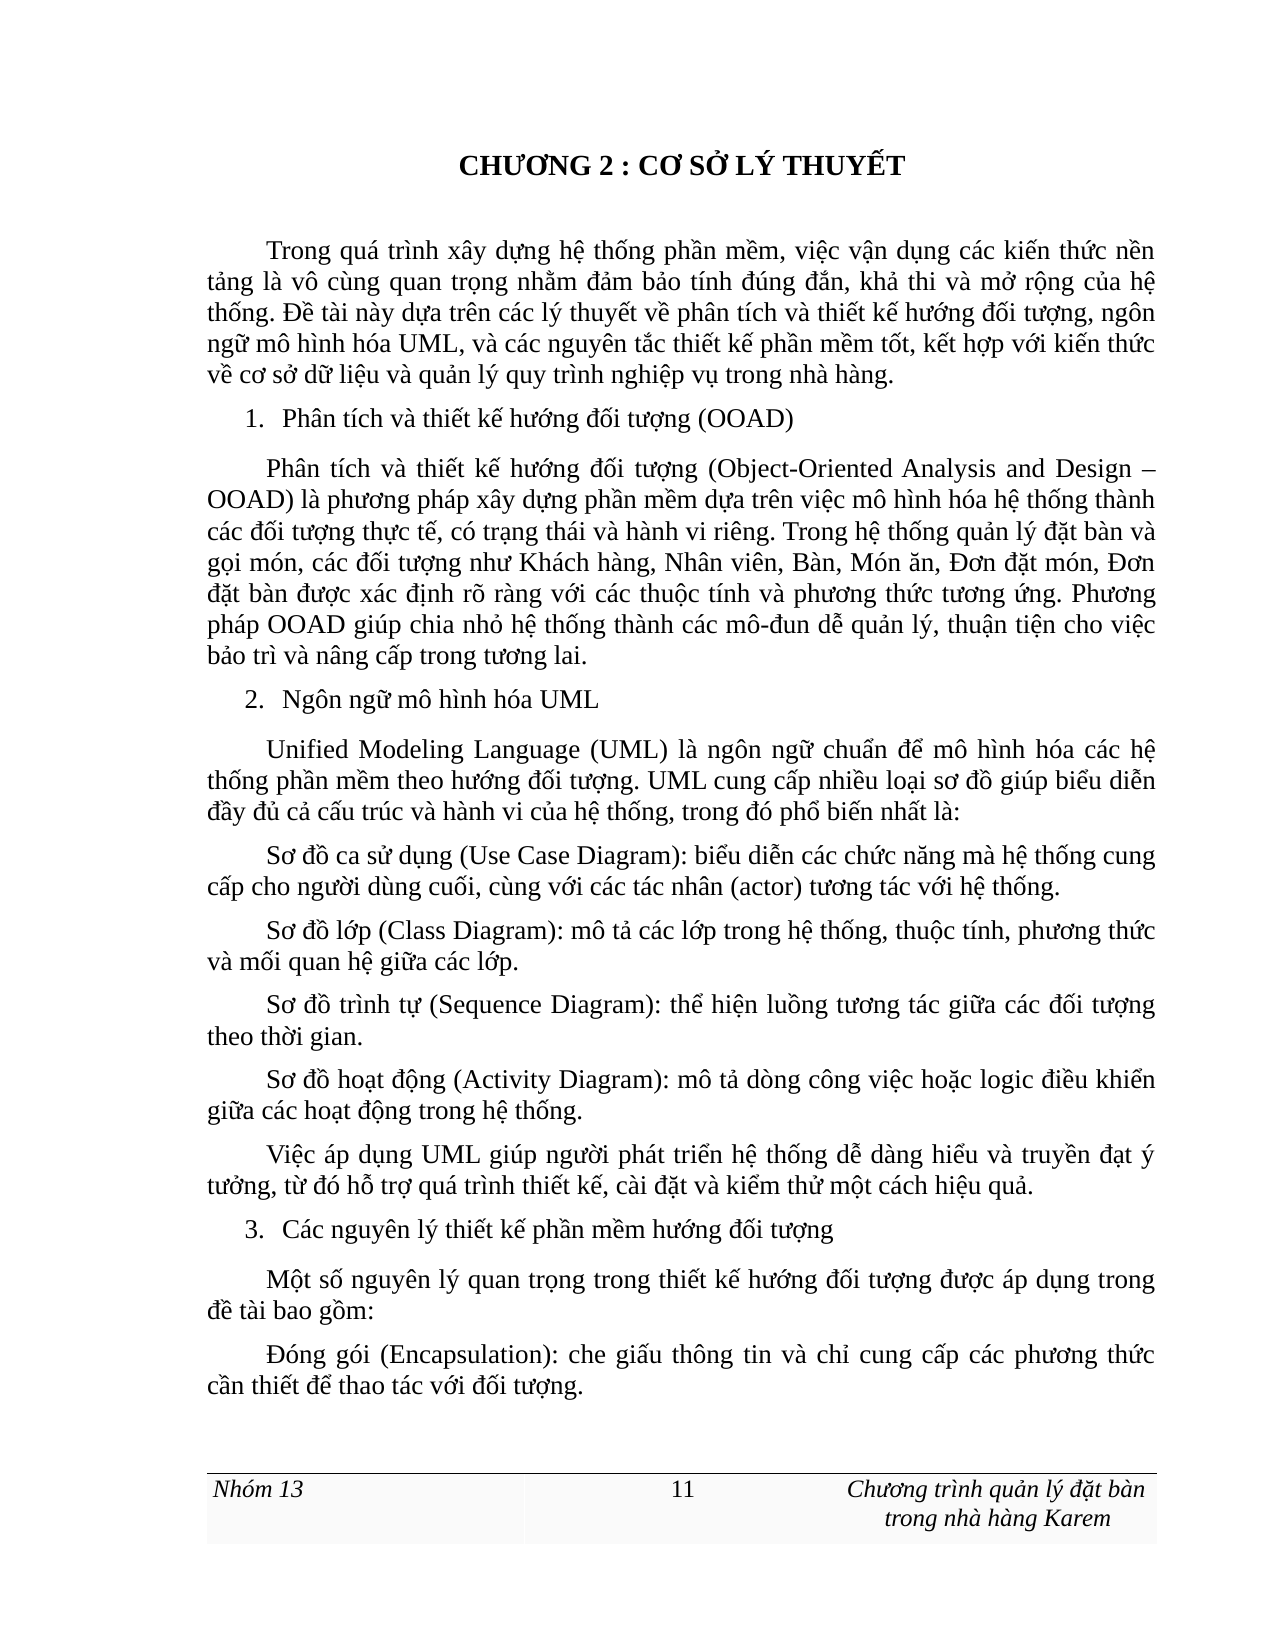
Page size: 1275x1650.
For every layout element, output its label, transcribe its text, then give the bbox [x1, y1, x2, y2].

subtitle CƠ SỞ LÝ THUYẾT [207, 148, 1157, 181]
text Sơ đồ lớp (Class Diagram): mô tả các lớp trong hệ thống, thuộc tính, phương thức và mối quan hệ giữa các lớp. [207, 914, 1157, 976]
text Đóng gói (Encapsulation): che giấu thông tin và chỉ cung cấp các phương thức cần thiết để thao tác với đối tượng. [207, 1338, 1157, 1400]
text Sơ đồ hoạt động (Activity Diagram): mô tả dòng công việc hoặc logic điều khiển giữa các hoạt động trong hệ thống. [207, 1063, 1157, 1126]
text Trong quá trình xây dựng hệ thống phần mềm, việc vận dụng các kiến thức nền tảng là vô cùng quan trọng nhằm đảm bảo tính đúng đắn, khả thi và mở rộng của hệ thống. Đề tài này dựa trên các lý thuyết về phân tích và thiết kế hướng đối tượng, ngôn ngữ mô hình hóa UML, và các nguyên tắc thiết kế phần mềm tốt, kết hợp với kiến thức về cơ sở dữ liệu và quản lý quy trình nghiệp vụ trong nhà hàng. [207, 234, 1157, 389]
list Phân tích và thiết kế hướng đối tượng (OOAD) [244, 402, 1157, 433]
text Một số nguyên lý quan trọng trong thiết kế hướng đối tượng được áp dụng trong đề tài bao gồm: [207, 1263, 1157, 1325]
text Việc áp dụng UML giúp người phát triển hệ thống dễ dàng hiểu và truyền đạt ý tưởng, từ đó hỗ trợ quá trình thiết kế, cài đặt và kiểm thử một cách hiệu quả. [207, 1138, 1157, 1200]
text Sơ đồ ca sử dụng (Use Case Diagram): biểu diễn các chức năng mà hệ thống cung cấp cho người dùng cuối, cùng với các tác nhân (actor) tương tác với hệ thống. [207, 839, 1157, 901]
text Sơ đồ trình tự (Sequence Diagram): thể hiện luồng tương tác giữa các đối tượng theo thời gian. [207, 988, 1157, 1051]
list Ngôn ngữ mô hình hóa UML [244, 683, 1157, 714]
list Các nguyên lý thiết kế phần mềm hướng đối tượng [244, 1213, 1157, 1244]
text Unified Modeling Language (UML) là ngôn ngữ chuẩn để mô hình hóa các hệ thống phần mềm theo hướng đối tượng. UML cung cấp nhiều loại sơ đồ giúp biểu diễn đầy đủ cả cấu trúc và hành vi của hệ thống, trong đó phổ biến nhất là: [207, 733, 1157, 826]
text Phân tích và thiết kế hướng đối tượng (Object-Oriented Analysis and Design – OOAD) là phương pháp xây dựng phần mềm dựa trên việc mô hình hóa hệ thống thành các đối tượng thực tế, có trạng thái và hành vi riêng. Trong hệ thống quản lý đặt bàn và gọi món, các đối tượng như Khách hàng, Nhân viên, Bàn, Món ăn, Đơn đặt món, Đơn đặt bàn được xác định rõ ràng với các thuộc tính và phương thức tương ứng. Phương pháp OOAD giúp chia nhỏ hệ thống thành các mô-đun dễ quản lý, thuận tiện cho việc bảo trì và nâng cấp trong tương lai. [207, 452, 1157, 670]
